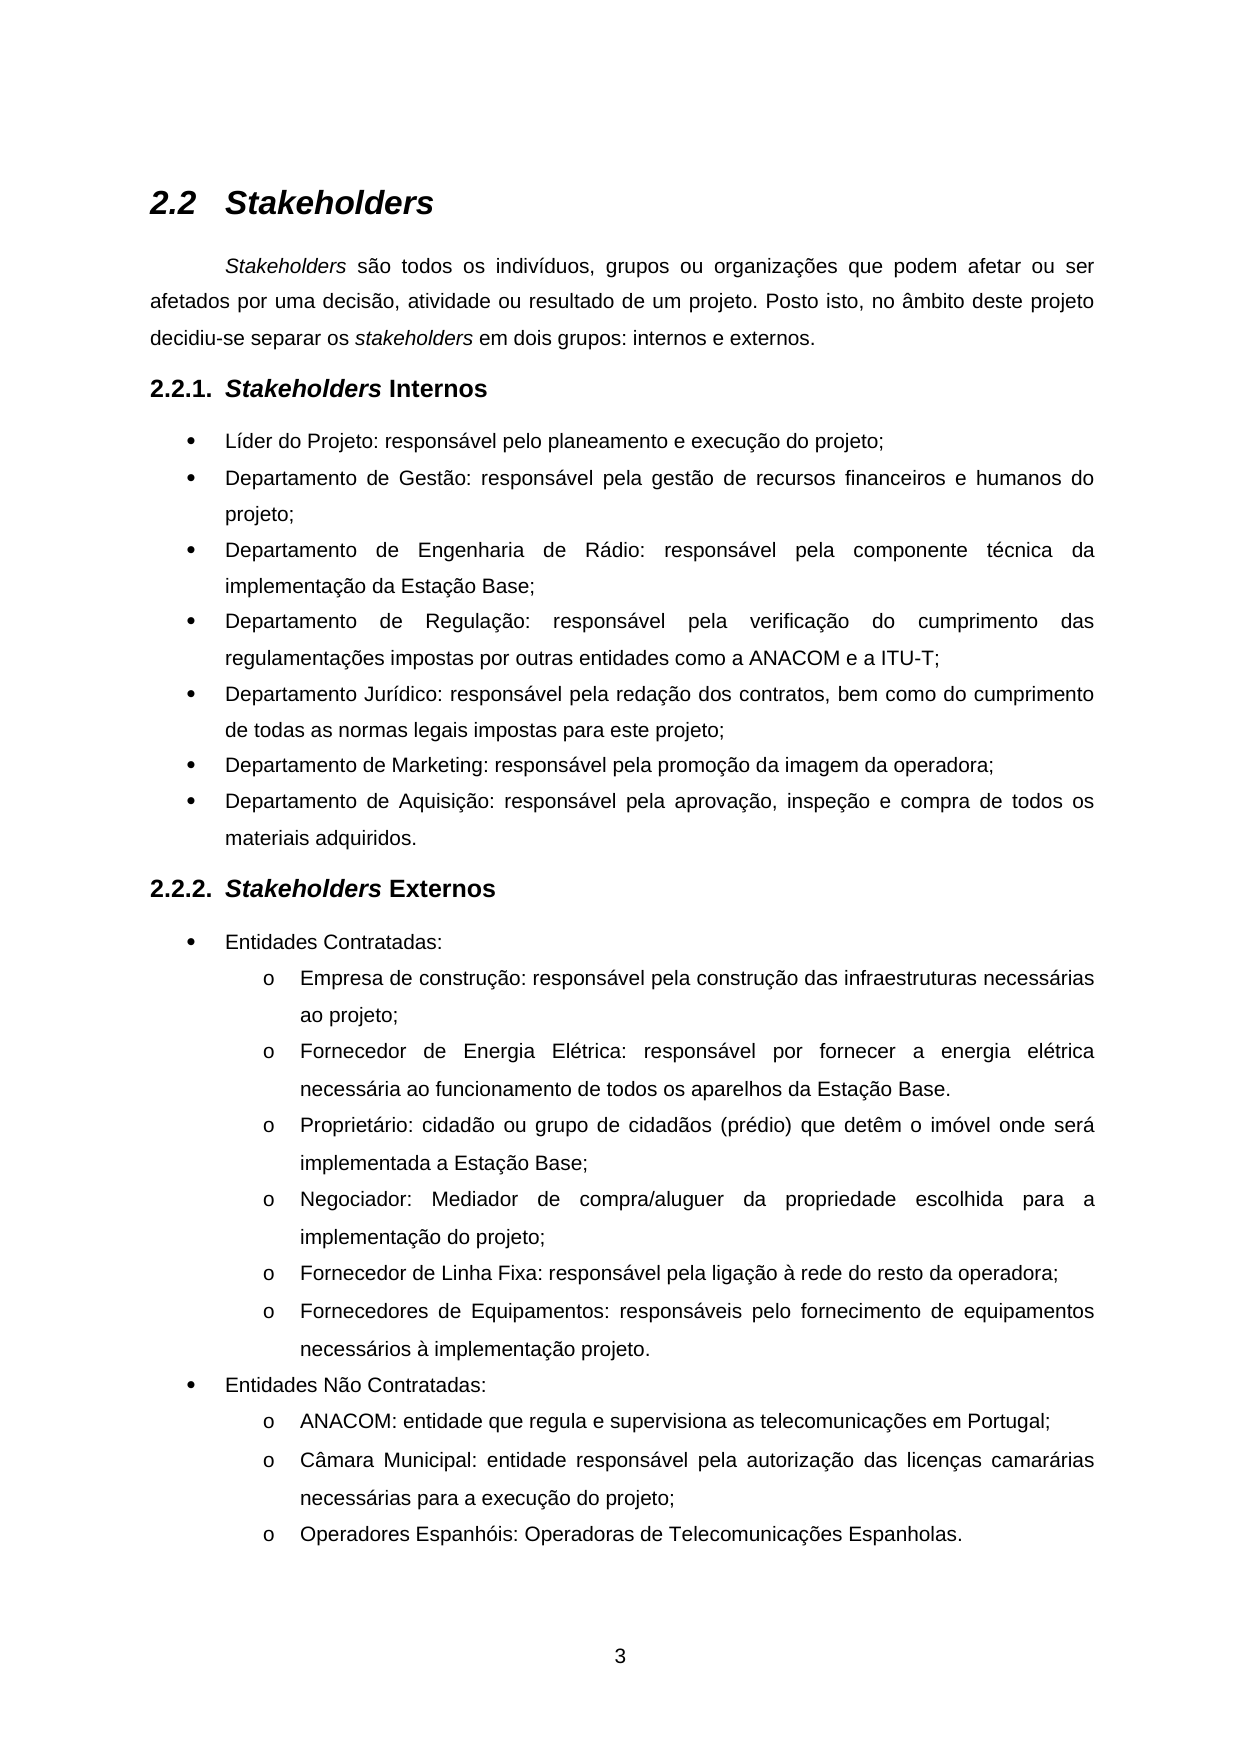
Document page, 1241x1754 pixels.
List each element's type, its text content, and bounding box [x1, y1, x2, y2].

list Departamento de Gestão: responsável pela gestão de recursos financeiros e humanos do projeto; [187, 465, 1096, 525]
list Entidades Contratadas: [187, 929, 1096, 953]
list Líder do Projeto: responsável pelo planeamento e execução do projeto; [187, 429, 1096, 453]
list Negociador: Mediador de compra/aluguer da propriedade escolhida para a implementação do projeto; [262, 1187, 1096, 1248]
list Departamento de Engenharia de Rádio: responsável pela componente técnica da implementação da Estação Base; [187, 537, 1096, 597]
list Operadores Espanhóis: Operadoras de Telecomunicações Espanholas. [262, 1522, 1096, 1547]
subtitle Stakeholders [150, 183, 1090, 222]
list ANACOM: entidade que regula e supervisiona as telecomunicações em Portugal; [262, 1409, 1096, 1435]
text Stakeholders são todos os indivíduos, grupos ou organizações que podem afetar ou ser afetados por uma decisão, atividade ou resultado de um projeto. Posto isto, no âmbito deste projeto decidiu-se separar os stakeholders em dois grupos: internos e externos. [150, 253, 1096, 349]
list Departamento de Aquisição: responsável pela aprovação, inspeção e compra de todos os materiais adquiridos. [187, 789, 1096, 849]
list Fornecedor de Energia Elétrica: responsável por fornecer a energia elétrica necessária ao funcionamento de todos os aparelhos da Estação Base. [262, 1039, 1096, 1101]
list Fornecedor de Linha Fixa: responsável pela ligação à rede do resto da operadora; [262, 1261, 1096, 1286]
list Departamento de Marketing: responsável pela promoção da imagem da operadora; [187, 753, 1096, 777]
list Fornecedores de Equipamentos: responsáveis pelo fornecimento de equipamentos necessários à implementação projeto. [262, 1299, 1096, 1361]
list Câmara Municipal: entidade responsável pela autorização das licenças camarárias necessárias para a execução do projeto; [262, 1448, 1096, 1509]
list Empresa de construção: responsável pela construção das infraestruturas necessárias ao projeto; [262, 966, 1096, 1027]
subtitle Stakeholders Externos [150, 874, 1090, 903]
list Proprietário: cidadão ou grupo de cidadãos (prédio) que detêm o imóvel onde será implementada a Estação Base; [262, 1113, 1096, 1175]
list Departamento de Regulação: responsável pela verificação do cumprimento das regulamentações impostas por outras entidades como a ANACOM e a ITU-T; [187, 609, 1096, 669]
list Departamento Jurídico: responsável pela redação dos contratos, bem como do cumprimento de todas as normas legais impostas para este projeto; [187, 681, 1096, 741]
subtitle Stakeholders Internos [150, 374, 1090, 402]
list Entidades Não Contratadas: [187, 1373, 1096, 1397]
